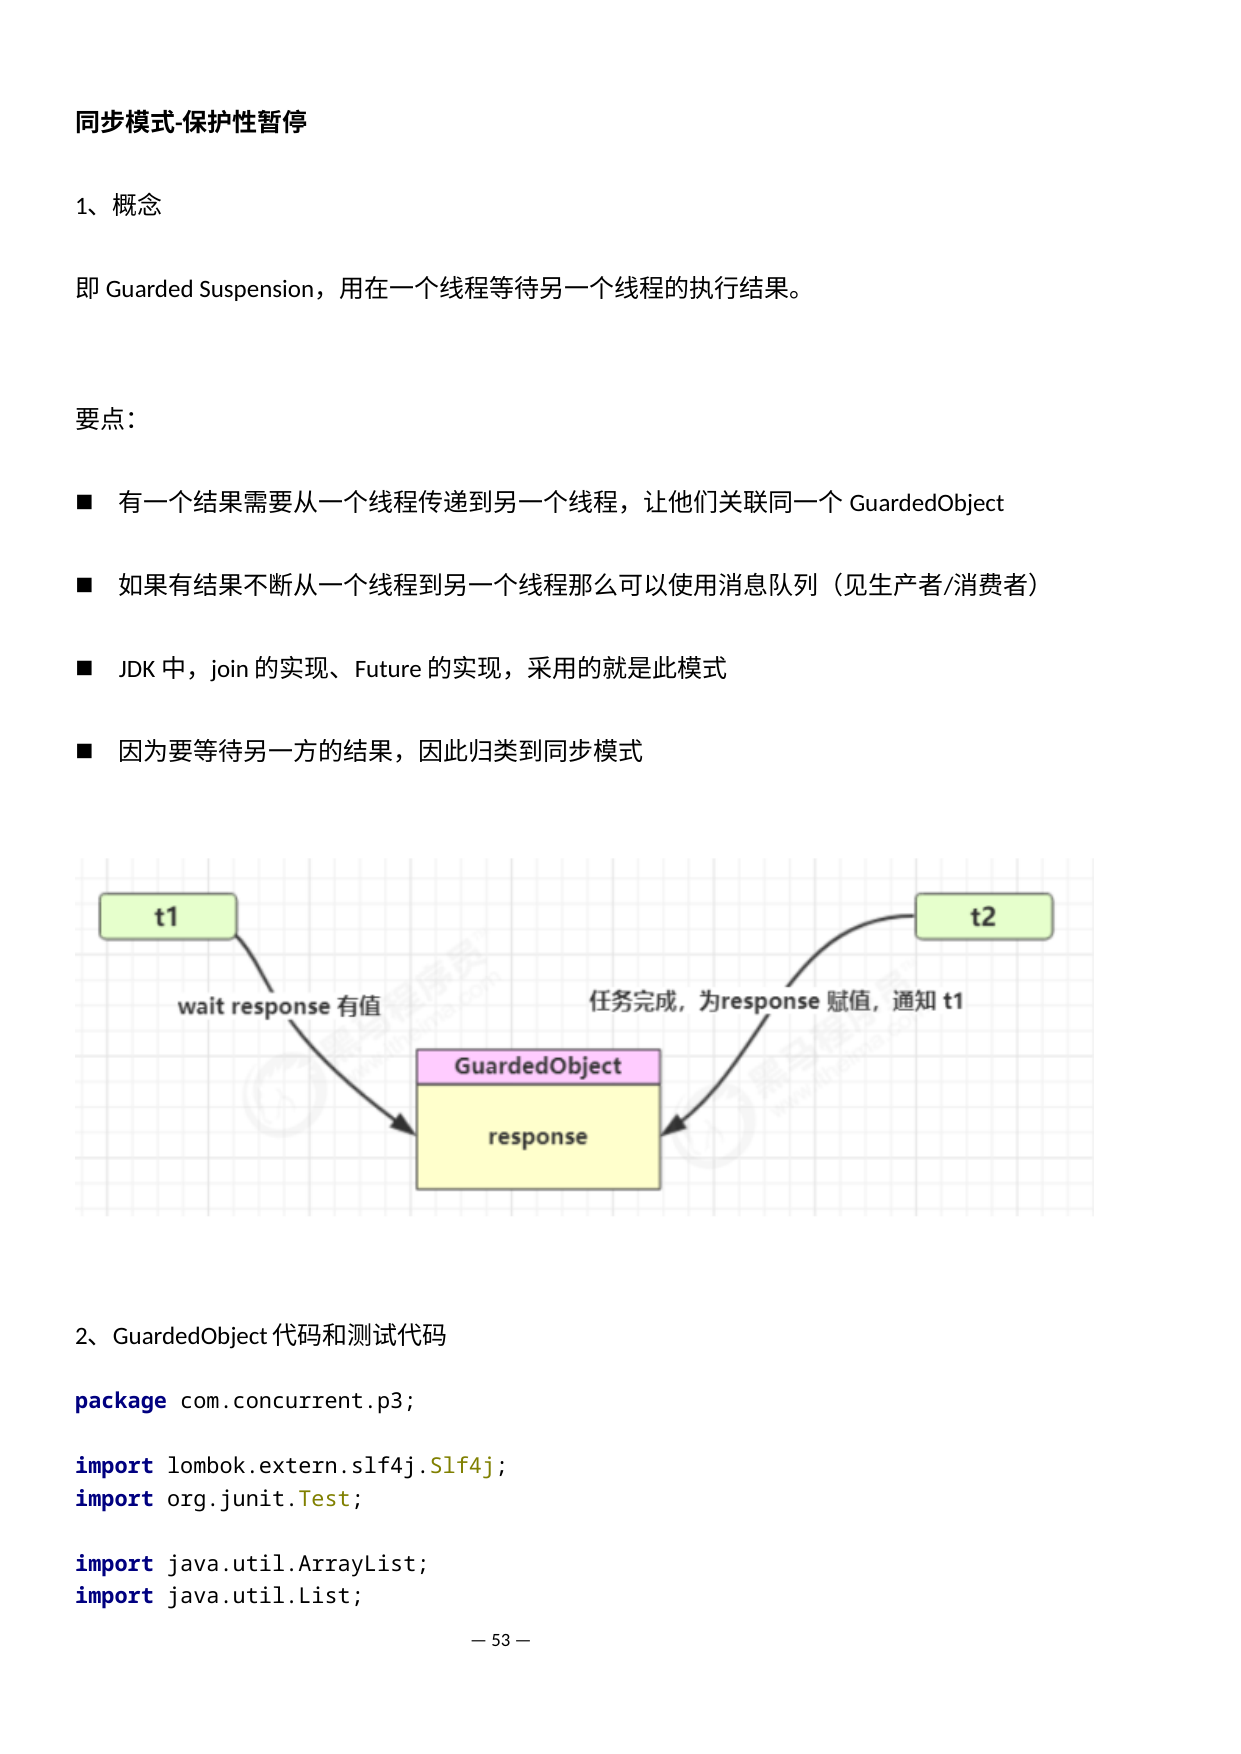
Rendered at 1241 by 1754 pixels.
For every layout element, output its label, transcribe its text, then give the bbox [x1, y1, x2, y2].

list 同步模式-保护性暂停 [75, 88, 1165, 153]
text 1、概念 [75, 171, 1165, 236]
text 即 Guarded Suspension，用在一个线程等待另一个线程的执行结果。 [75, 254, 1165, 319]
list 如果有结果不断从一个线程到另一个线程那么可以使用消息队列（见生产者/消费者） [75, 551, 1165, 616]
list 有一个结果需要从一个线程传递到另一个线程，让他们关联同一个 GuardedObject [75, 468, 1165, 533]
text 要点： [75, 385, 1165, 450]
list 因为要等待另一方的结果，因此归类到同步模式 [75, 717, 1165, 782]
picture [75, 857, 1094, 1229]
list JDK 中，join 的实现、Future 的实现，采用的就是此模式 [75, 634, 1165, 699]
list 2、GuardedObject代码和测试代码 [75, 1301, 1165, 1366]
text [75, 1384, 1165, 1612]
